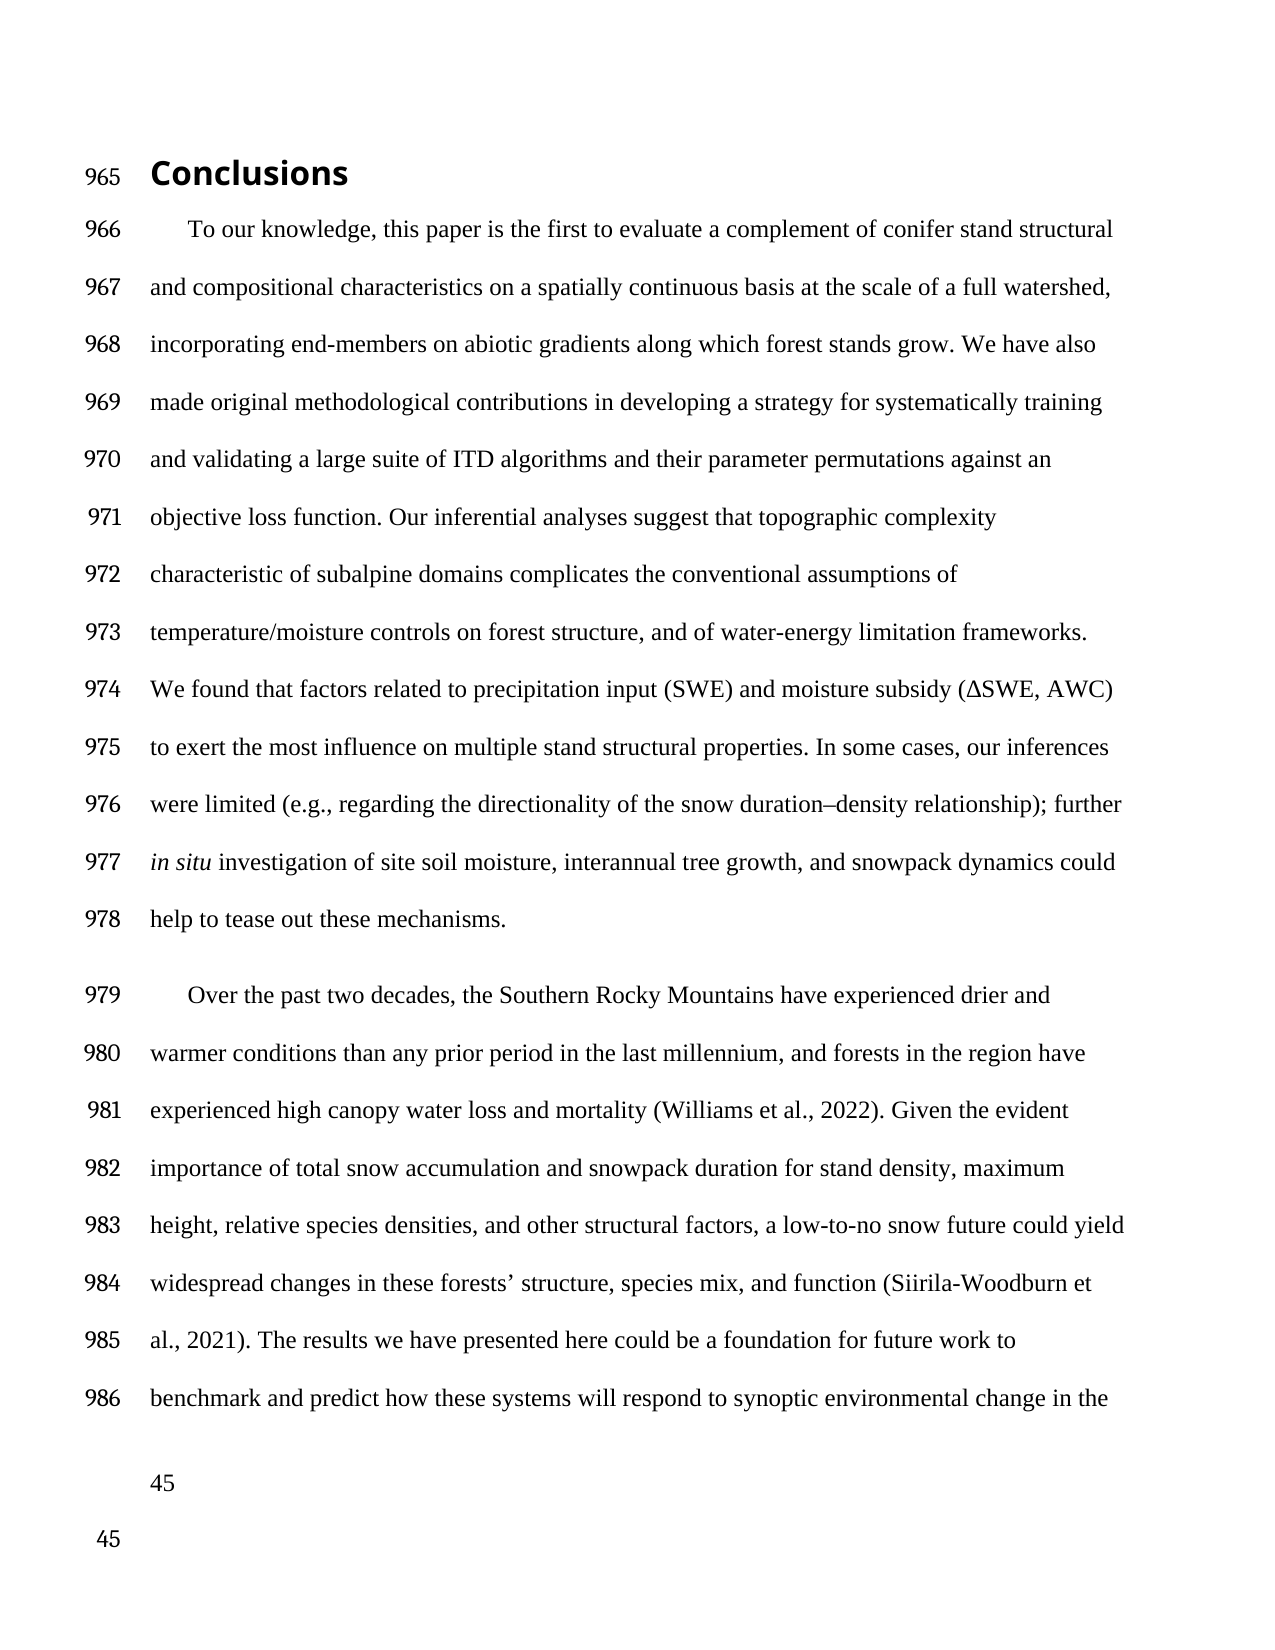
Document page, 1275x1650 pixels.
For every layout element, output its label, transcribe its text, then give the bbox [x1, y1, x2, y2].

text To our knowledge, this paper is the first to evaluate a complement of conifer stand structural and compositional characteristics on a spatially continuous basis at the scale of a full watershed, incorporating end-members on abiotic gradients along which forest stands grow. We have also made original methodological contributions in developing a strategy for systematically training and validating a large suite of ITD algorithms and their parameter permutations against an objective loss function. Our inferential analyses suggest that topographic complexity characteristic of subalpine domains complicates the conventional assumptions of temperature/moisture controls on forest structure, and of water-energy limitation frameworks. We found that factors related to precipitation input (SWE) and moisture subsidy (∆SWE, AWC) to exert the most influence on multiple stand structural properties. In some cases, our inferences were limited (e.g., regarding the directionality of the snow duration–density relationship); further in situ investigation of site soil moisture, interannual tree growth, and snowpack dynamics could help to tease out these mechanisms. [150, 214, 1125, 933]
subtitle Conclusions [150, 150, 1125, 195]
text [150, 980, 1125, 1412]
